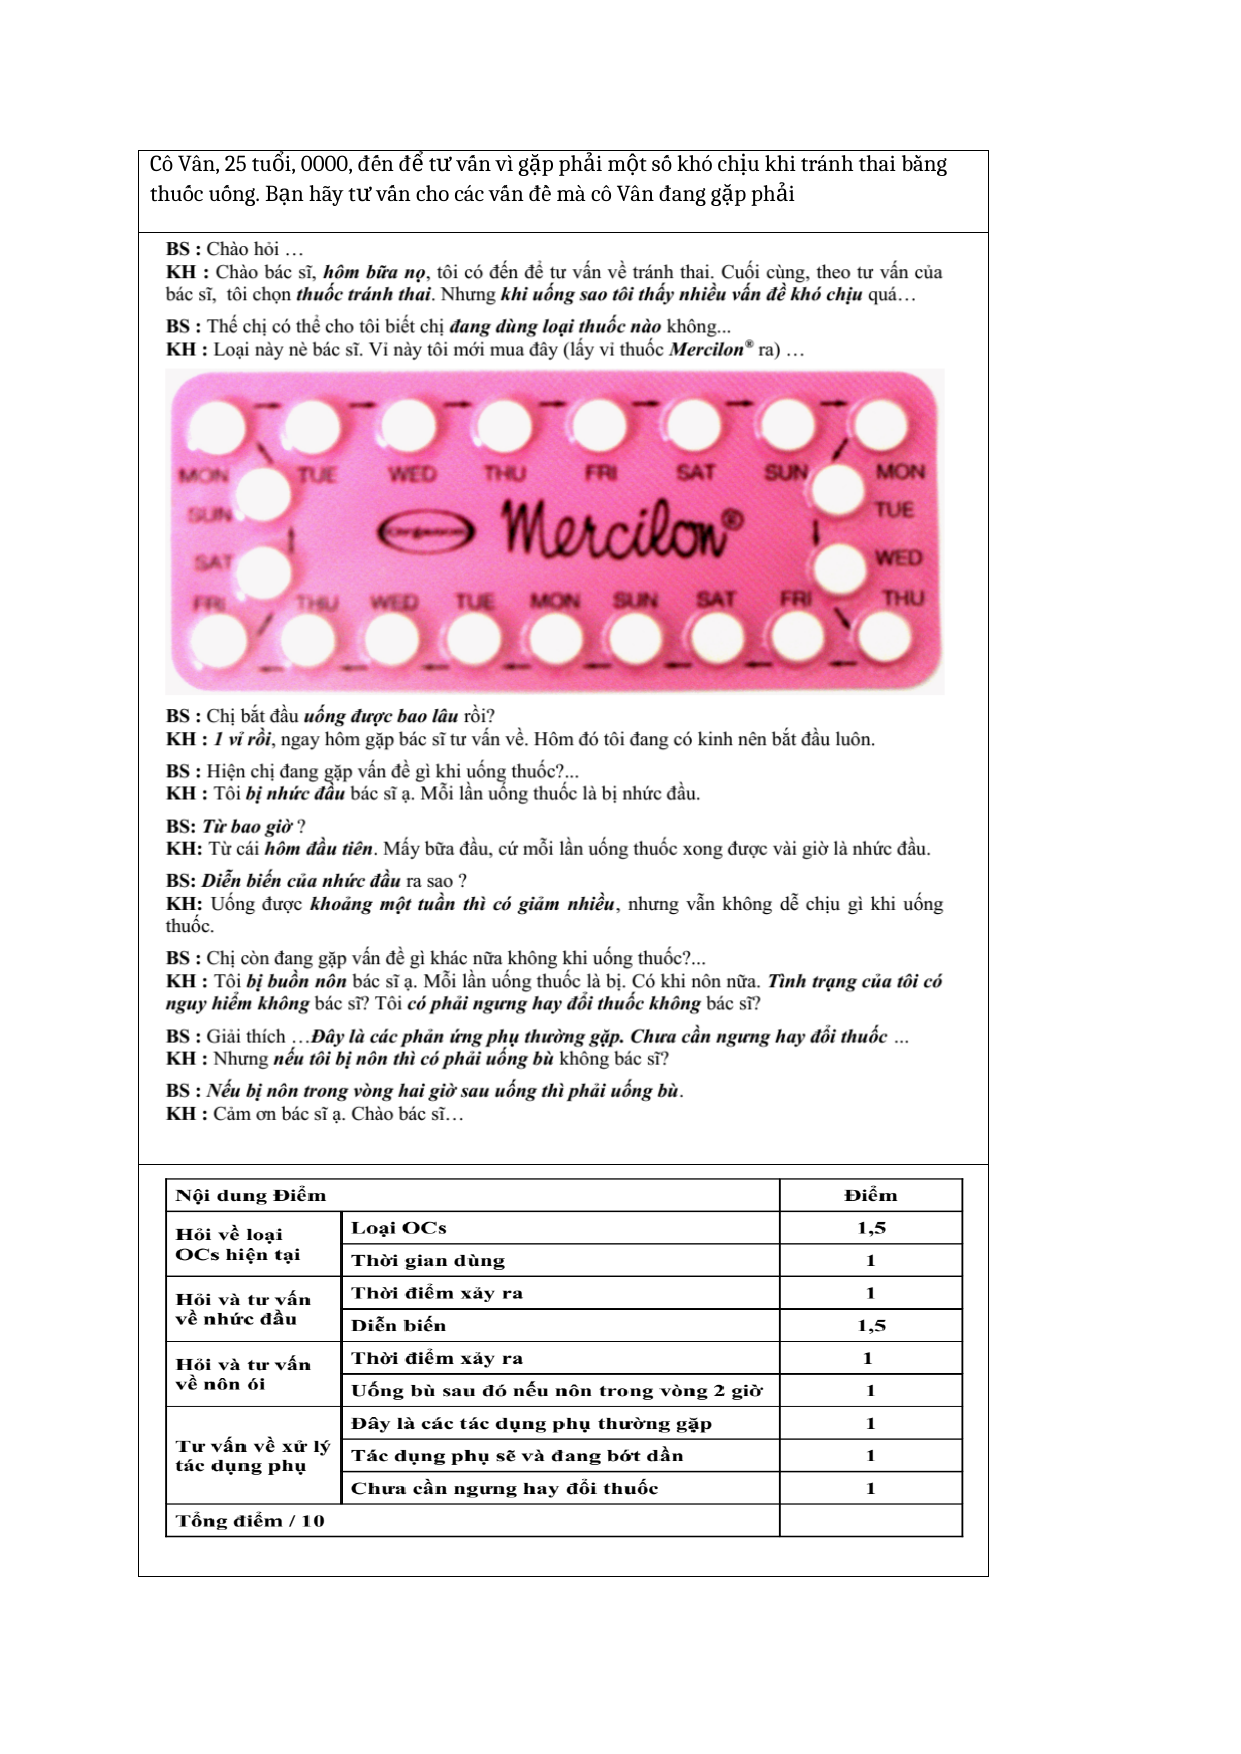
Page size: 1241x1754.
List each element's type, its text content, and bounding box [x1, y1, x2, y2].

table_header Cô Vân, 25 tuổi, 0000, đến để tư vấn vì gặp phải một số khó chịu khi tránh thai bằng thuốc uống. Bạn hãy tư vấn cho các vấn đề mà cô Vân đang gặp phải [139, 151, 988, 232]
table_cell [139, 1165, 988, 1576]
table_cell [139, 233, 988, 1164]
picture [150, 1165, 979, 1552]
picture [150, 233, 963, 1140]
